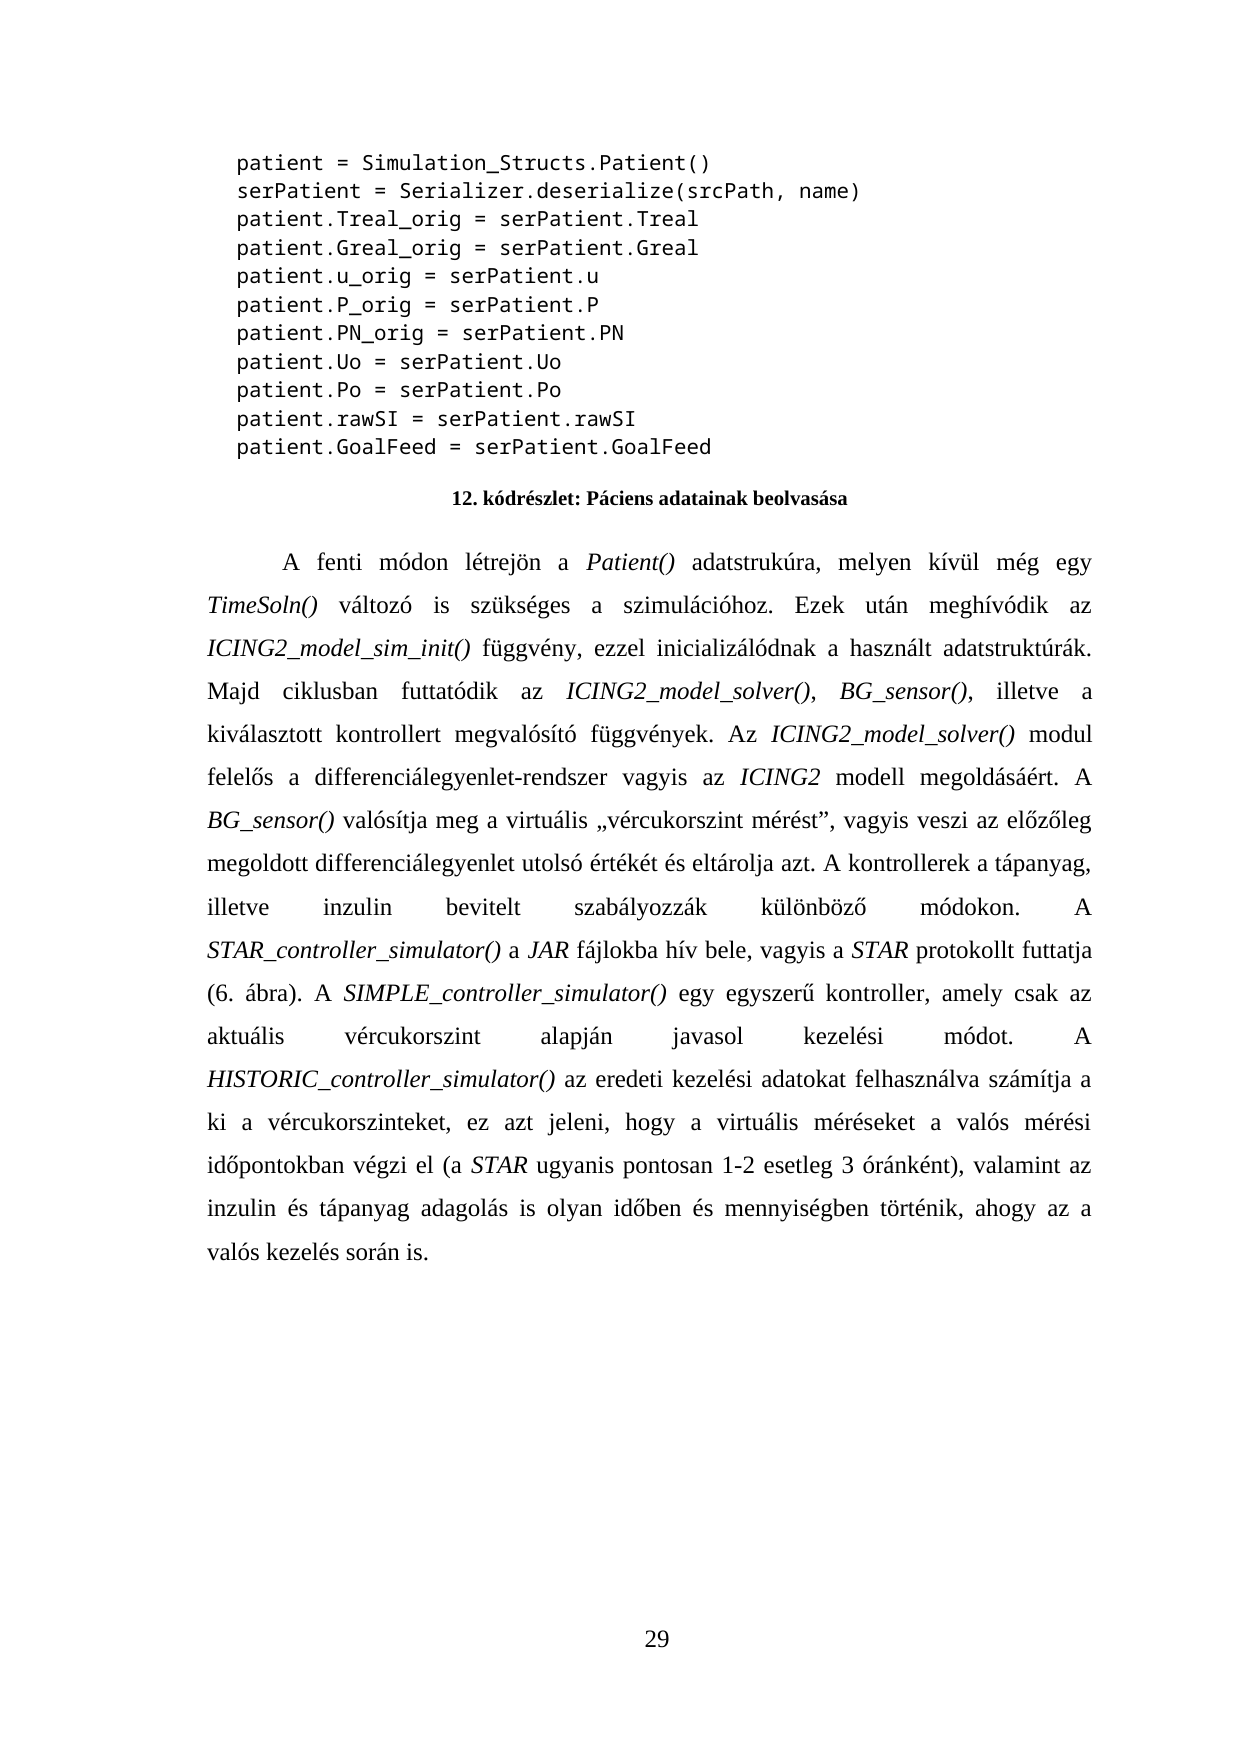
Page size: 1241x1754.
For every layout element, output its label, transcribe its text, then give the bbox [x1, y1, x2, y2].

text patient.PN_orig = serPatient.PN [236, 318, 1092, 347]
text patient.Po = serPatient.Po [236, 375, 1092, 404]
text patient.rawSI = serPatient.rawSI [236, 404, 1092, 432]
text patient.u_orig = serPatient.u [236, 261, 1092, 290]
text patient.Treal_orig = serPatient.Treal [236, 204, 1092, 233]
text patient.Uo = serPatient.Uo [236, 347, 1092, 375]
text patient = Simulation_Structs.Patient() [236, 148, 1092, 176]
text 12. kódrészlet: Páciens adatainak beolvasása [207, 486, 1092, 509]
text patient.P_orig = serPatient.P [236, 290, 1092, 318]
text patient.Greal_orig = serPatient.Greal [236, 233, 1092, 261]
text patient.GoalFeed = serPatient.GoalFeed [236, 432, 1092, 461]
text serPatient = Serializer.deserialize(srcPath, name) [236, 176, 1092, 204]
text A fenti módon létrejön a Patient() adatstrukúra, melyen kívül még egy TimeSoln() változó is szükséges a szimulációhoz. Ezek után meghívódik az ICING2_model_sim_init() függvény, ezzel inicializálódnak a használt adatstruktúrák. Majd ciklusban futtatódik az ICING2_model_solver(), BG_sensor(), illetve a kiválasztott kontrollert megvalósító függvények. Az ICING2_model_solver() modul felelős a differenciálegyenlet-rendszer vagyis az ICING2 modell megoldásáért. A BG_sensor() valósítja meg a virtuális „vércukorszint mérést”, vagyis veszi az előzőleg megoldott differenciálegyenlet utolsó értékét és eltárolja azt. A kontrollerek a tápanyag, illetve inzulin bevitelt szabályozzák különböző módokon. A STAR_controller_simulator() a JAR fájlokba hív bele, vagyis a STAR protokollt futtatja (6. ábra). A SIMPLE_controller_simulator() egy egyszerű kontroller, amely csak az aktuális vércukorszint alapján javasol kezelési módot. A HISTORIC_controller_simulator() az eredeti kezelési adatokat felhasználva számítja a ki a vércukorszinteket, ez azt jeleni, hogy a virtuális méréseket a valós mérési időpontokban végzi el (a STAR ugyanis pontosan 1-2 esetleg 3 óránként), valamint az inzulin és tápanyag adagolás is olyan időben és mennyiségben történik, ahogy az a valós kezelés során is. [207, 547, 1092, 1265]
